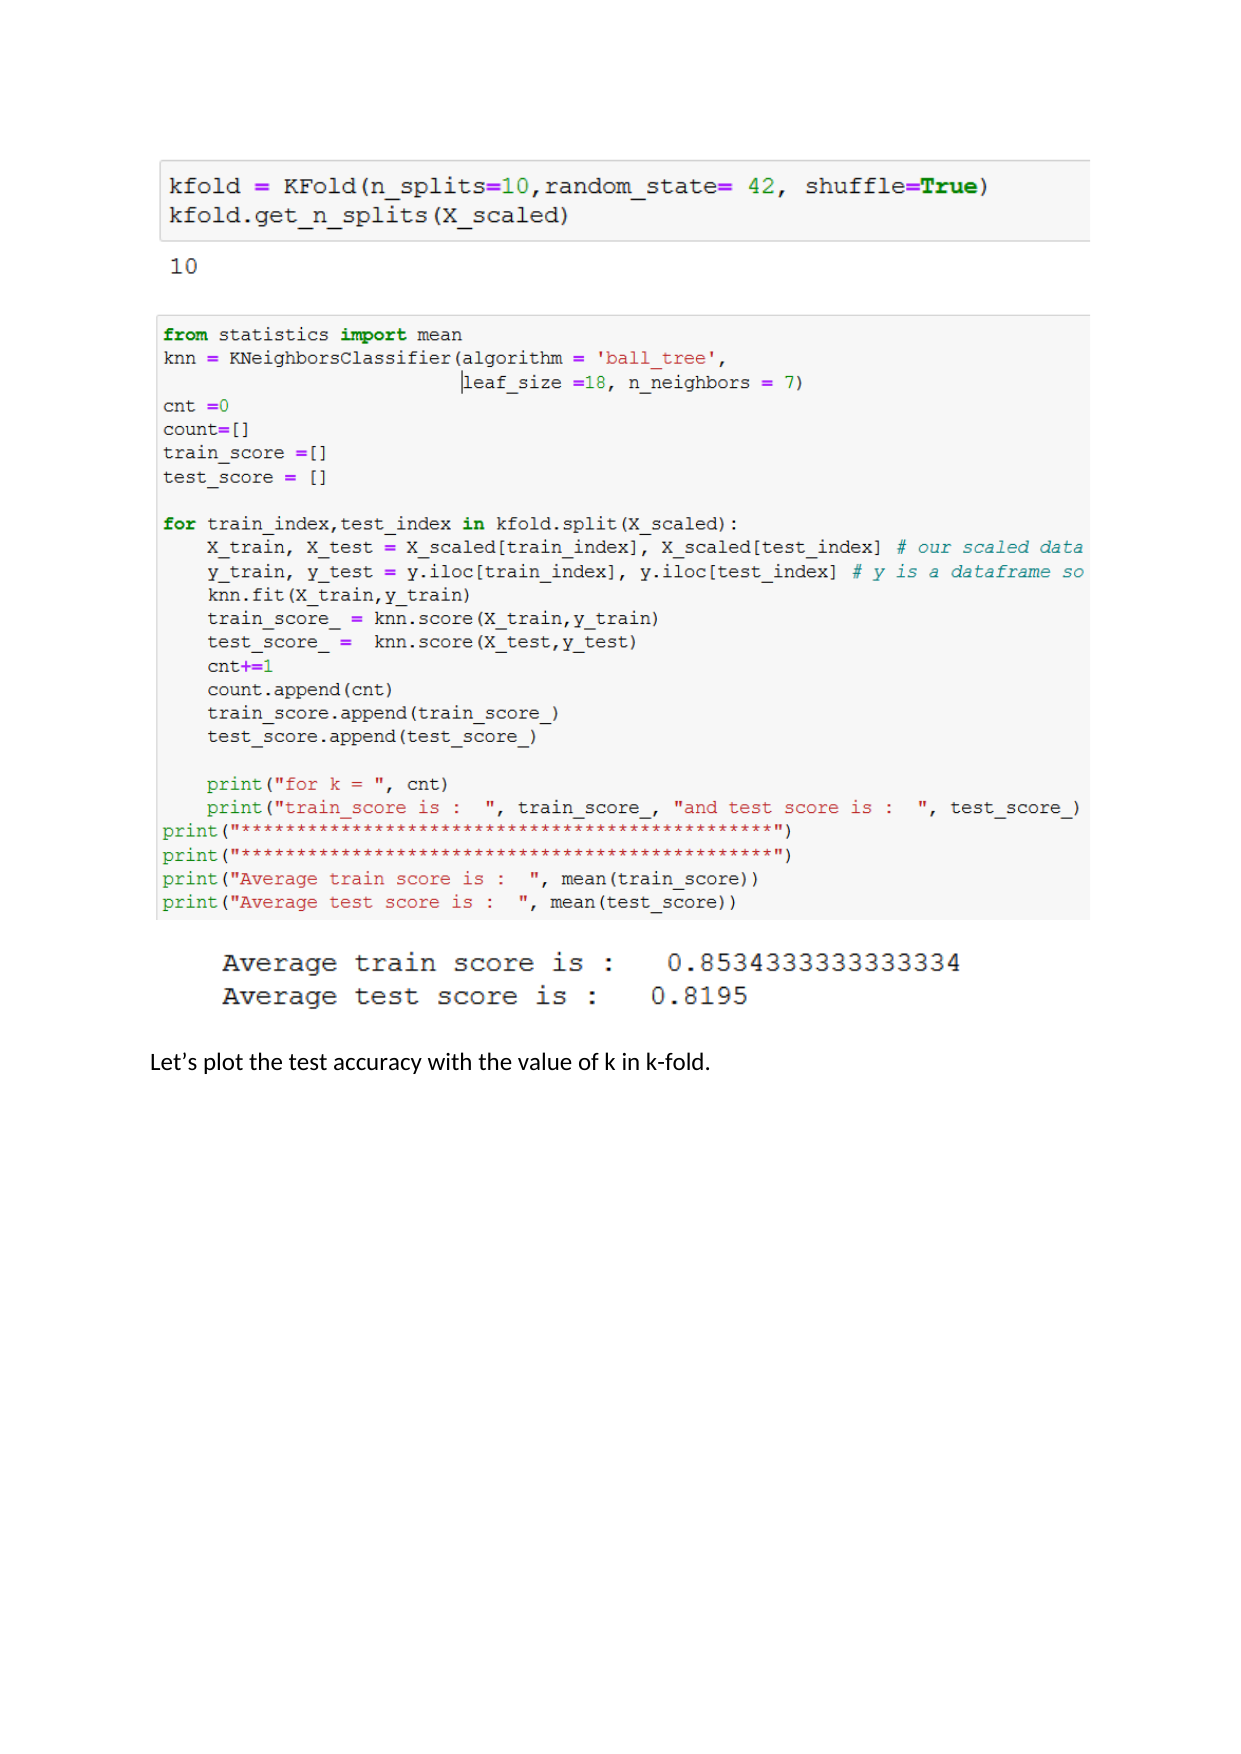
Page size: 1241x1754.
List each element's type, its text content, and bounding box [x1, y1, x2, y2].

picture [150, 150, 1091, 289]
picture [150, 307, 1091, 920]
picture [215, 938, 1025, 1028]
text Let’s plot the test accuracy with the value of k in k-fold. [150, 1046, 1090, 1077]
